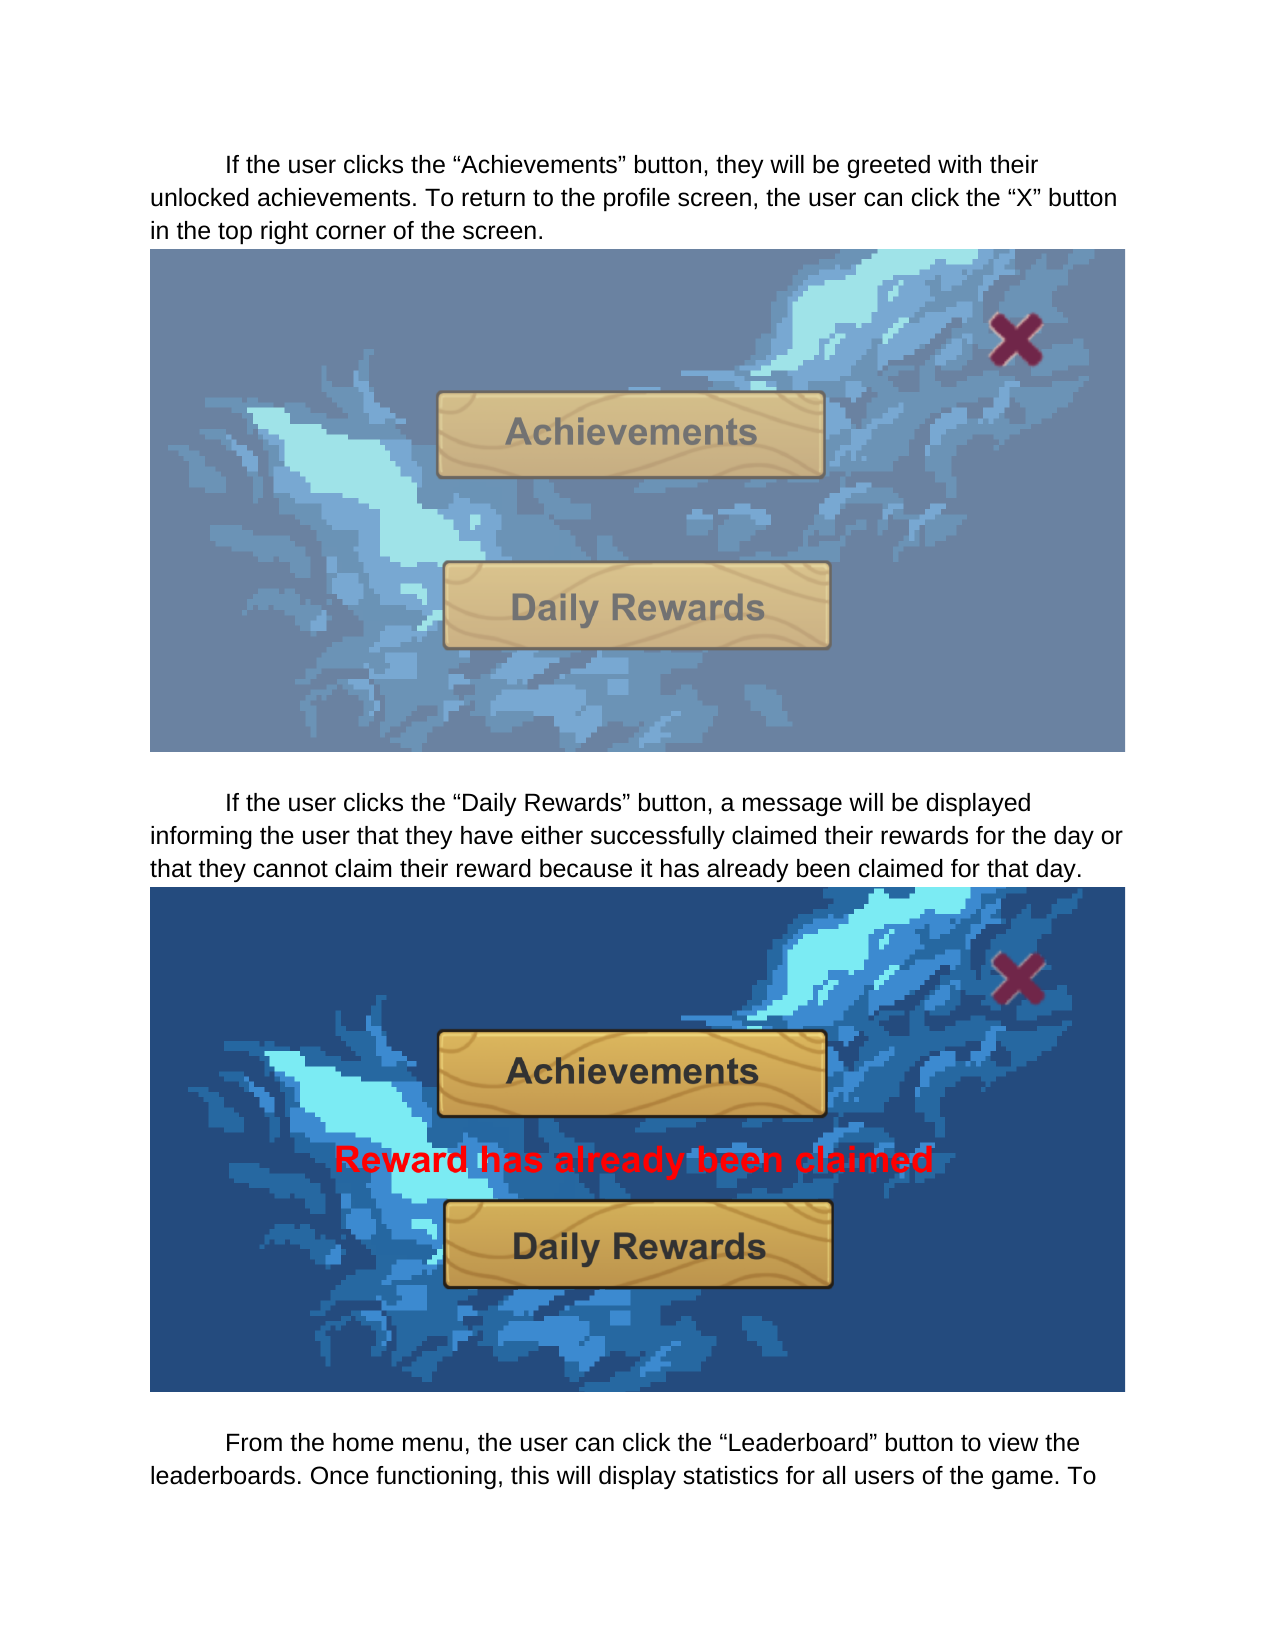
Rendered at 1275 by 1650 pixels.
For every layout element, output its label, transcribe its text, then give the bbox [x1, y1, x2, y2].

text If the user clicks the “Daily Rewards” button, a message will be displayed informing the user that they have either successfully claimed their rewards for the day or that they cannot claim their reward because it has already been claimed for that day. [150, 788, 1125, 883]
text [150, 1428, 1125, 1490]
text If the user clicks the “Achievements” button, they will be greeted with their unlocked achievements. To return to the profile screen, the user can click the “X” button in the top right corner of the screen. [150, 150, 1125, 245]
picture [150, 887, 1125, 1392]
picture [150, 249, 1125, 752]
